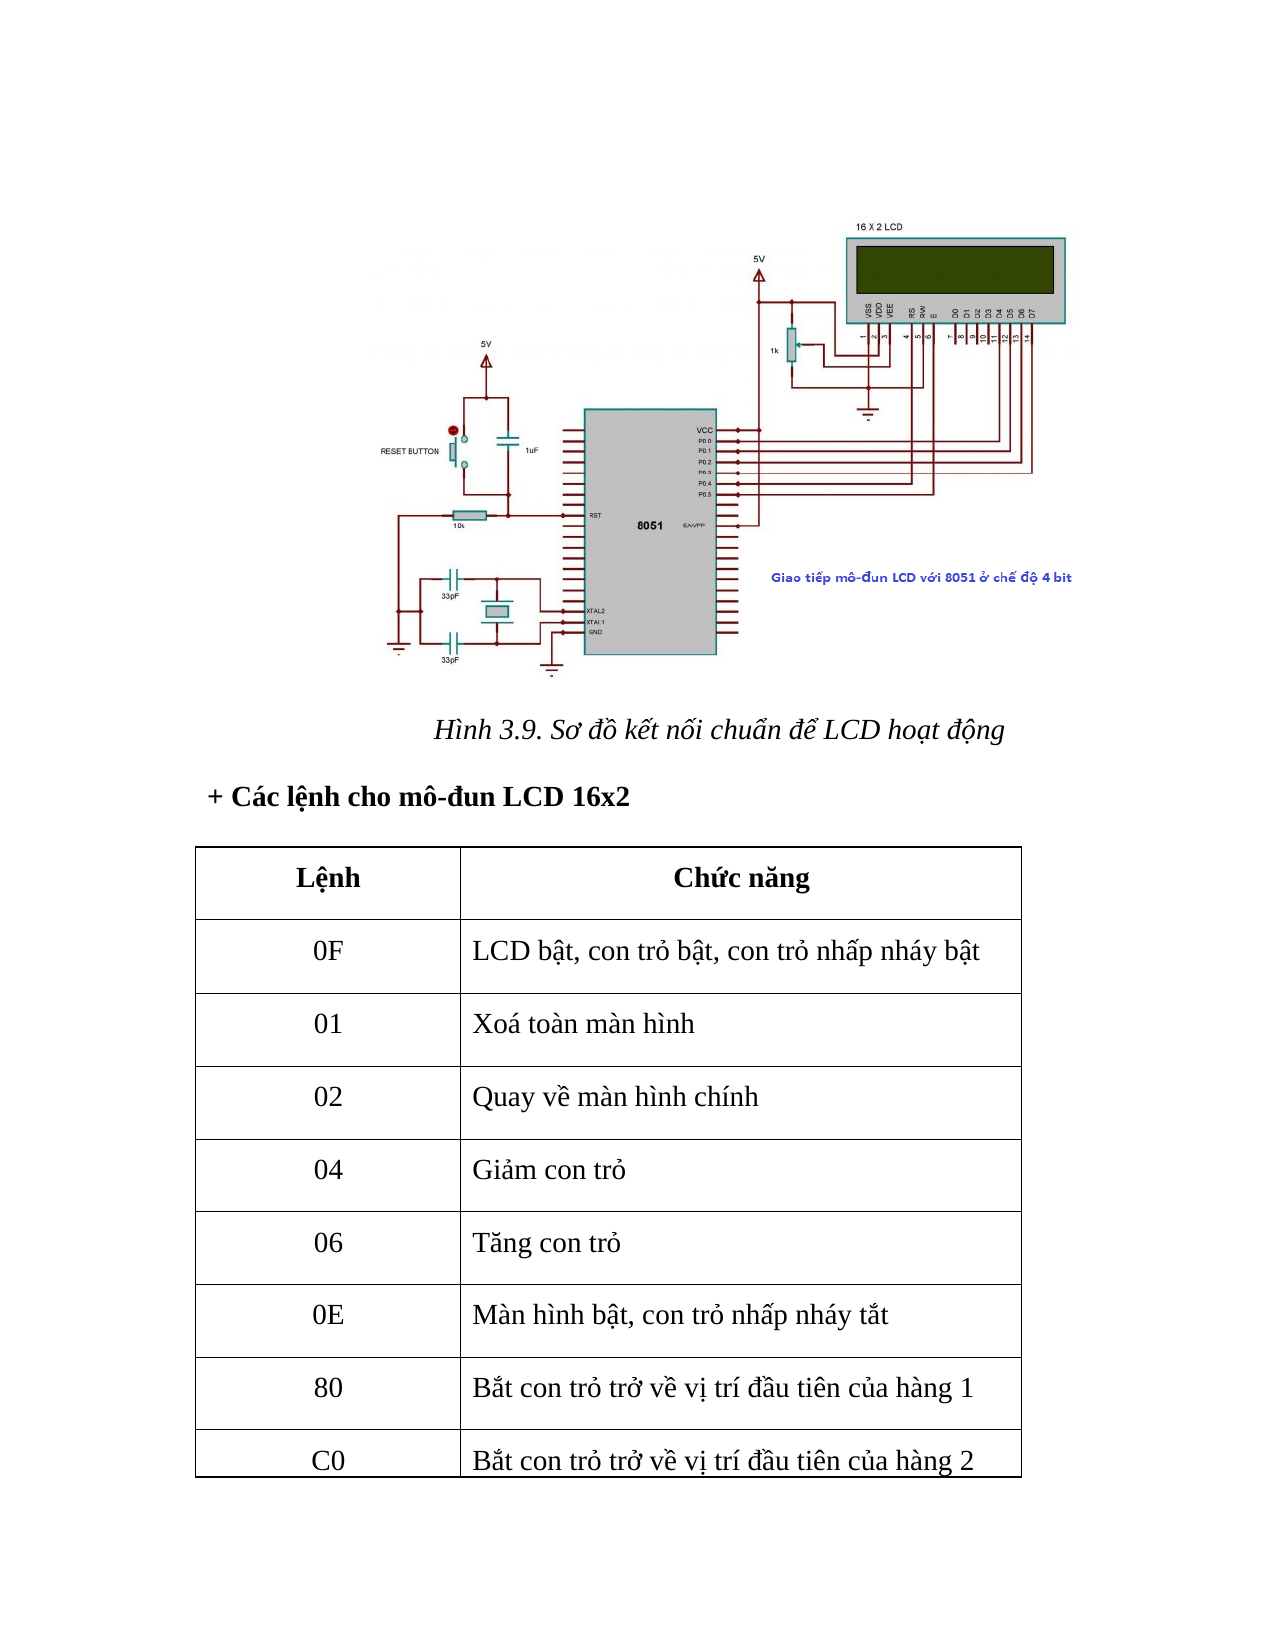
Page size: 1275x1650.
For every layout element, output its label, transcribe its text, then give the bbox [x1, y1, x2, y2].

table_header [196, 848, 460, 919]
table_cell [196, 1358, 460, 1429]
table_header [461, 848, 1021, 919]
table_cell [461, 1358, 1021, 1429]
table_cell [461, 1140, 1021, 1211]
text Hình 3.9. Sơ đồ kết nối chuẩn để LCD hoạt động [207, 712, 1157, 746]
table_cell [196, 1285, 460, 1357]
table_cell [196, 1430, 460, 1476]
picture [360, 214, 1078, 682]
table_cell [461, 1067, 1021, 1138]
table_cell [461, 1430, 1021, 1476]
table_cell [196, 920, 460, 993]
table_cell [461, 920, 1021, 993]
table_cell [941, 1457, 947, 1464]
text + Các lệnh cho mô-đun LCD 16x2 [207, 779, 1157, 813]
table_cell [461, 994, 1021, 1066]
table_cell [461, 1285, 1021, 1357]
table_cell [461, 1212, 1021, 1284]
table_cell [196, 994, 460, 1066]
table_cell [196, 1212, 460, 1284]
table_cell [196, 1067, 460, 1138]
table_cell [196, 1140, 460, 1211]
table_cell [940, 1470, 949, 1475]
